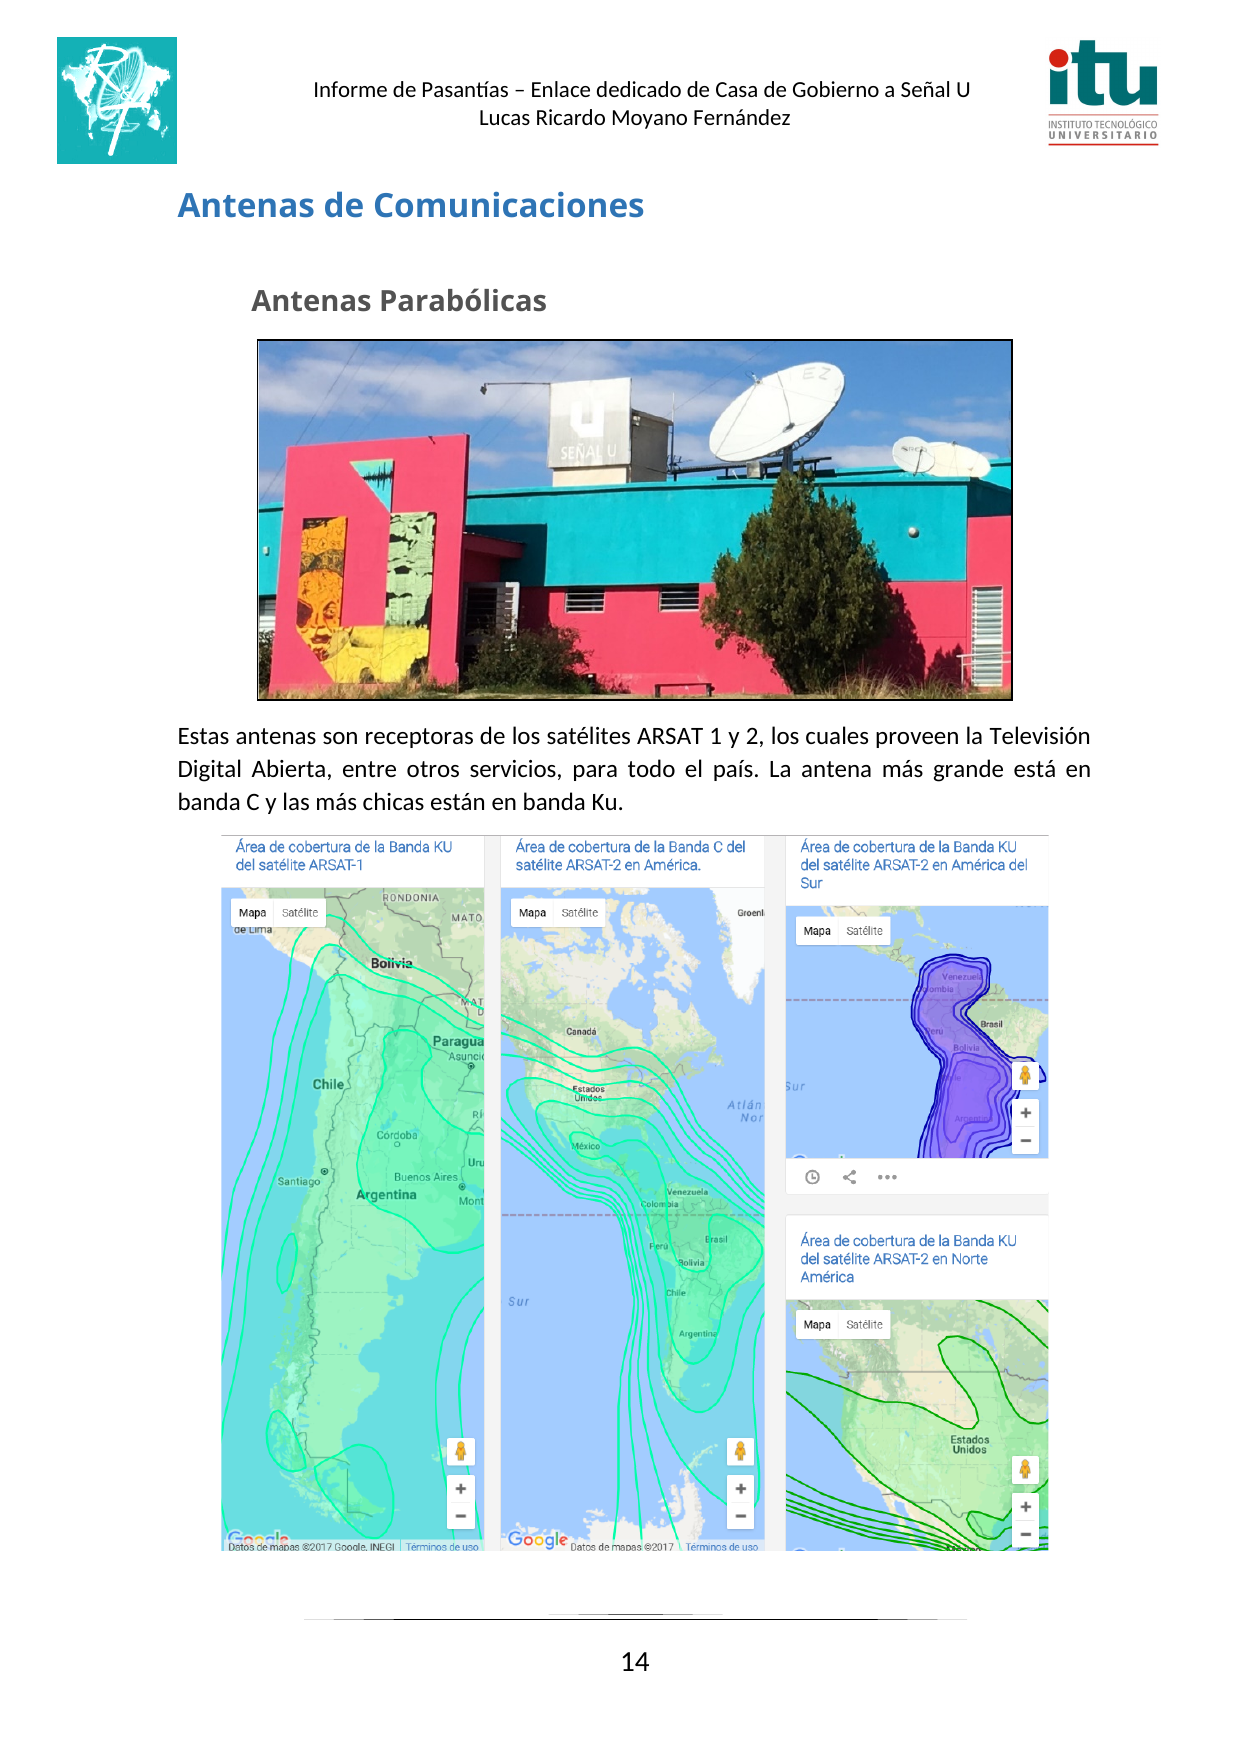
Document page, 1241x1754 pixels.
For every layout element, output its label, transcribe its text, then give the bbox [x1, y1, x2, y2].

picture [258, 341, 1011, 699]
text Estas antenas son receptoras de los satélites ARSAT 1 y 2, los cuales proveen la Televisión Digital Abierta, entre otros servicios, para todo el país. La antena más grande está en banda C y las más chicas están en banda Ku. [177, 720, 1092, 816]
picture [1045, 37, 1161, 148]
subtitle Antenas Parabólicas [251, 280, 1092, 319]
picture [57, 37, 177, 164]
subtitle Antenas de Comunicaciones [177, 181, 1092, 227]
picture [221, 835, 1049, 1551]
